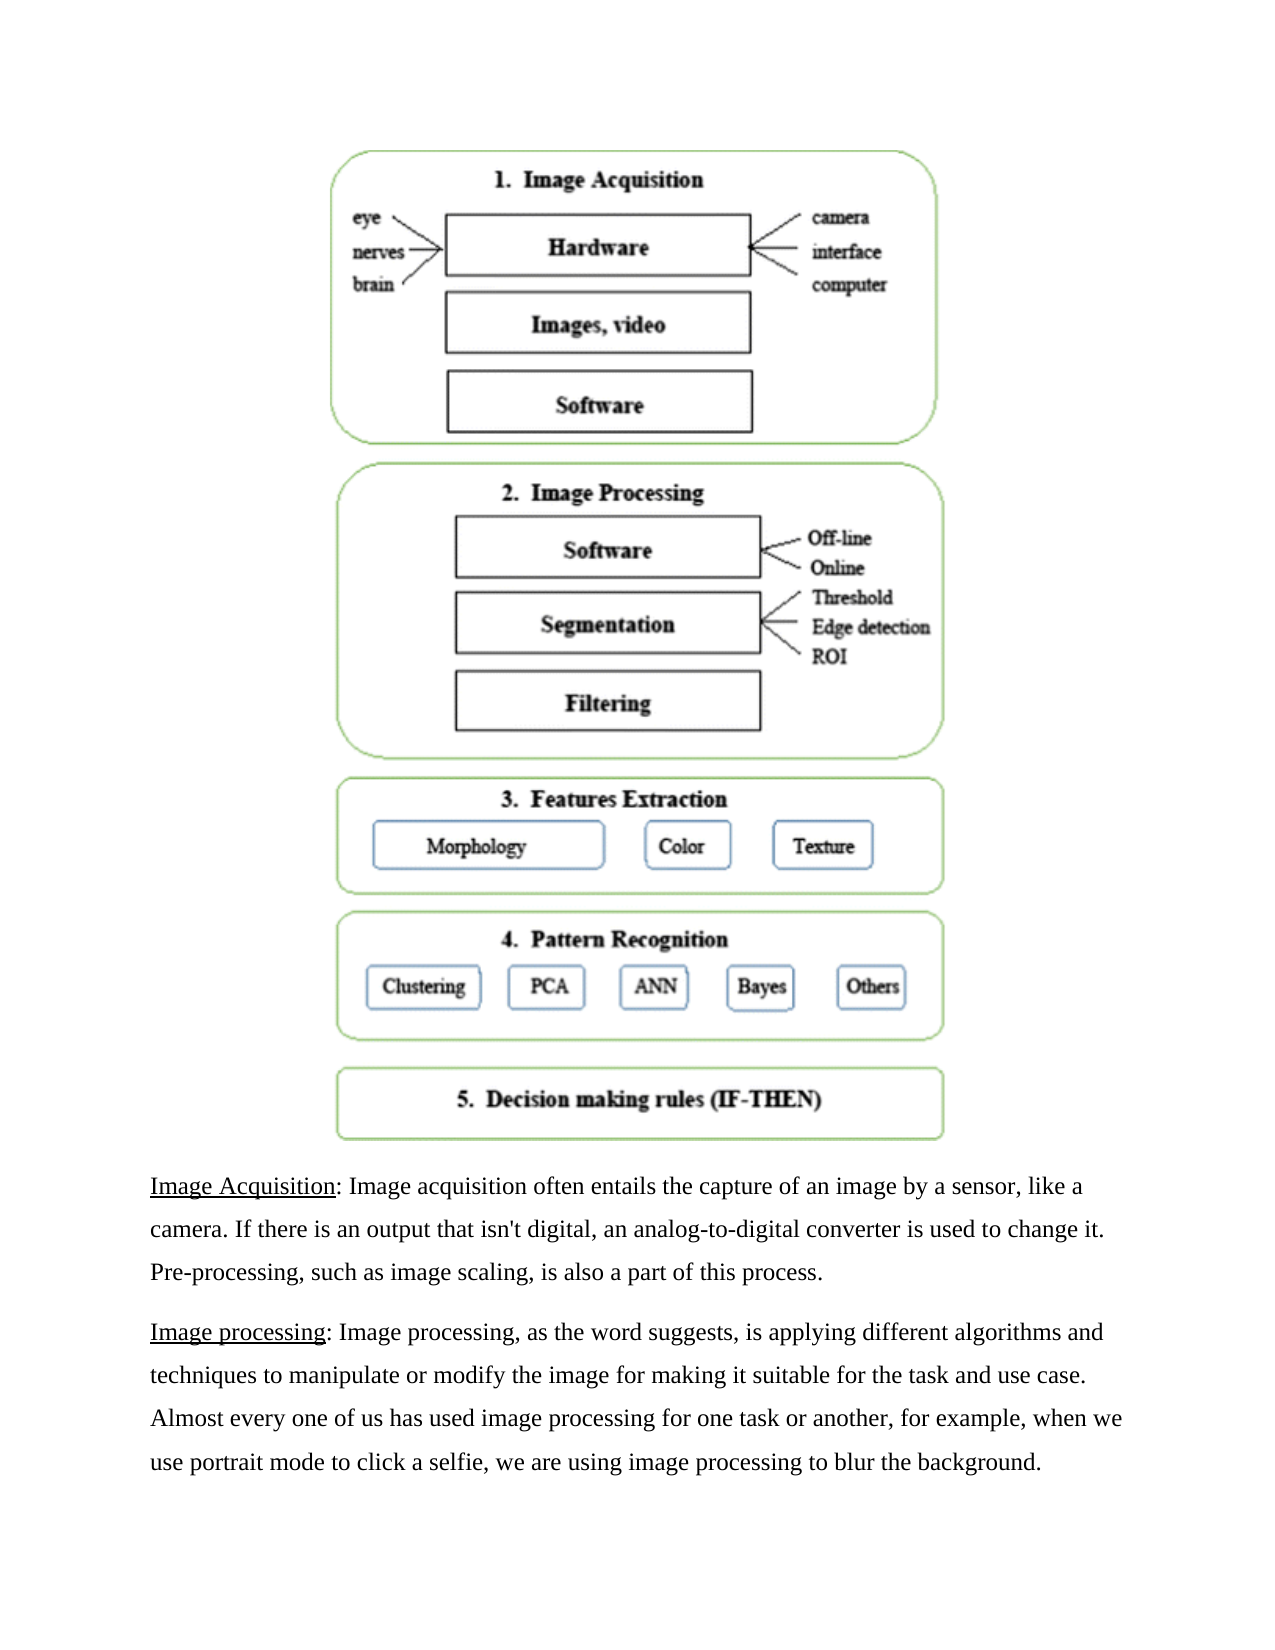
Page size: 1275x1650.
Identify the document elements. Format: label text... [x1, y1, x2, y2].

text Image processing: Image processing, as the word suggests, is applying different algorithms and techniques to manipulate or modify the image for making it suitable for the task and use case. Almost every one of us has used image processing for one task or another, for example, when we use portrait mode to click a selfie, we are using image processing to blur the background. [150, 1317, 1125, 1475]
picture [329, 150, 946, 1141]
text Image Acquisition: Image acquisition often entails the capture of an image by a sensor, like a camera. If there is an output that isn't digital, an analog-to-digital converter is used to change it. Pre-processing, such as image scaling, is also a part of this process. [150, 1171, 1125, 1286]
